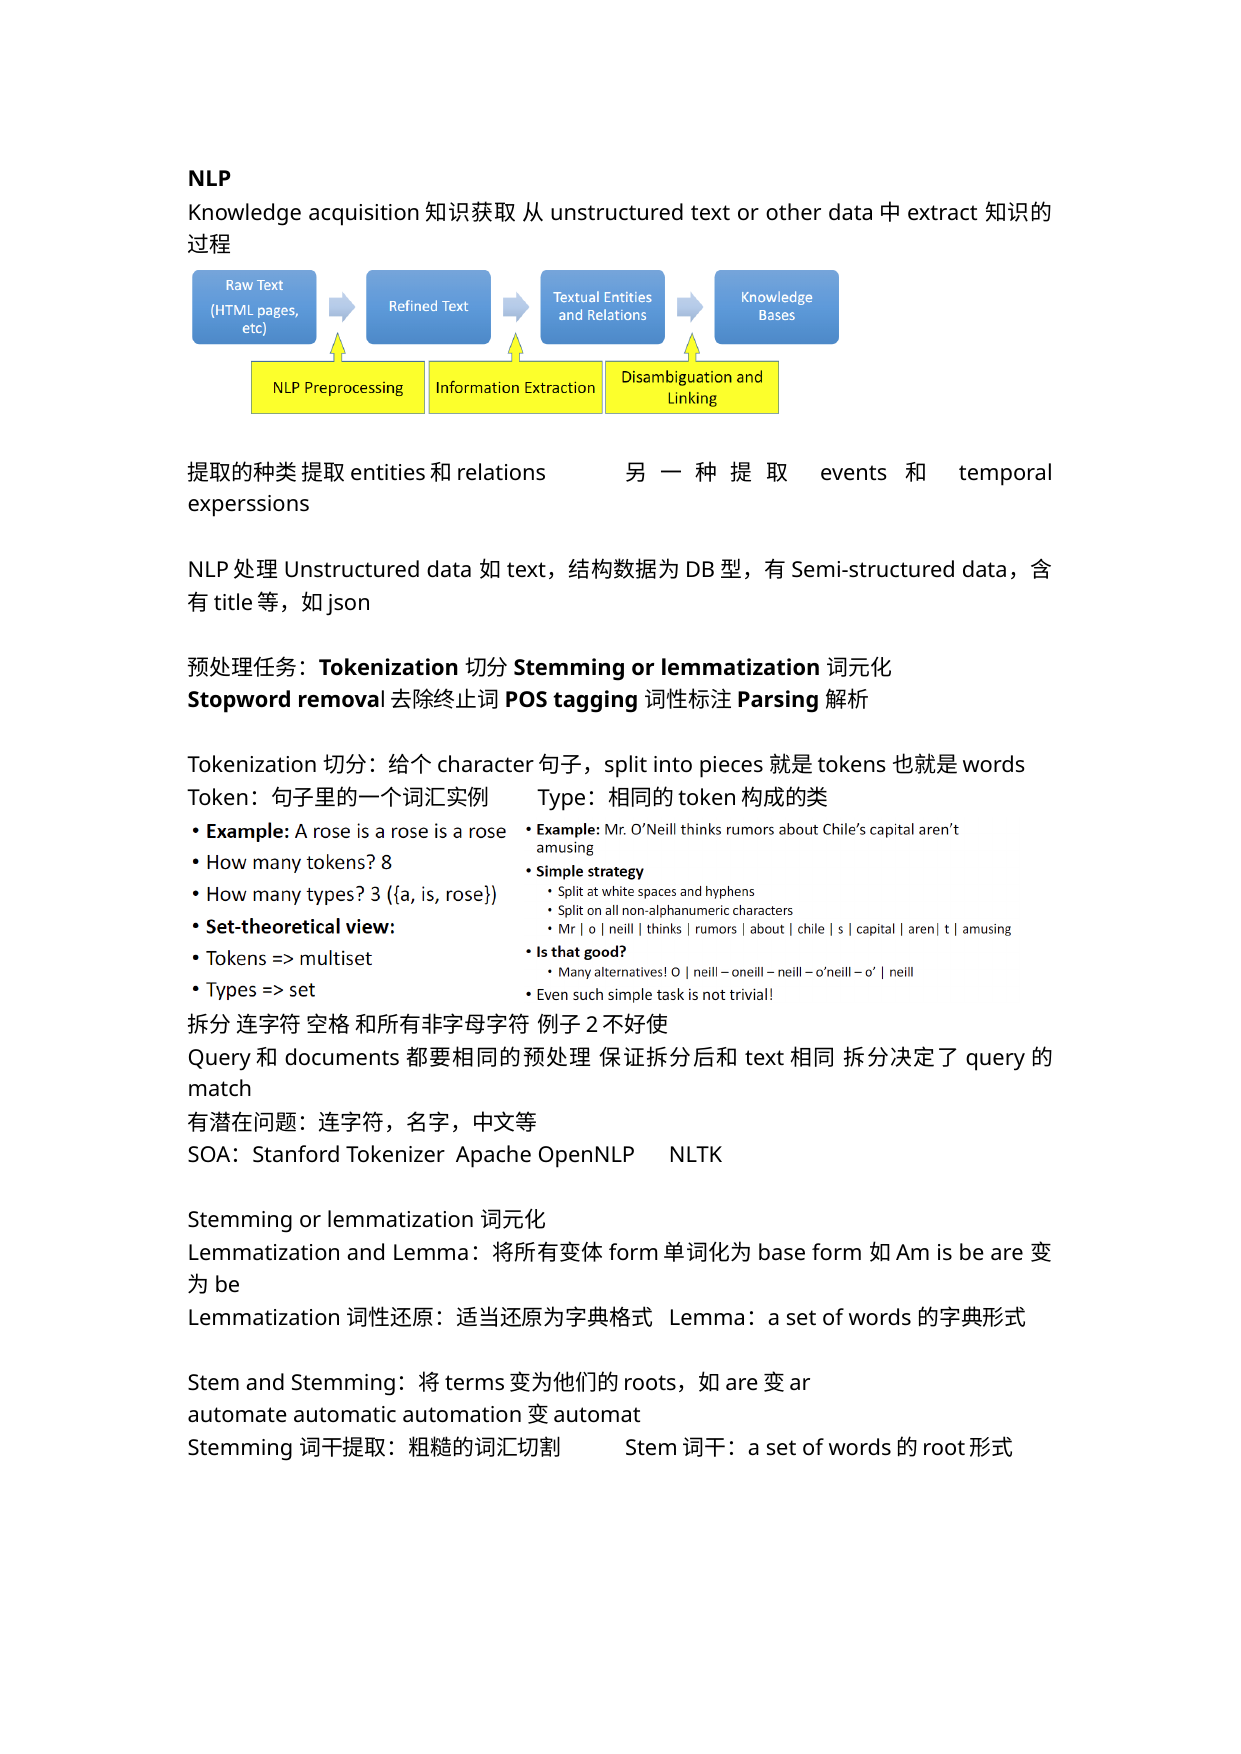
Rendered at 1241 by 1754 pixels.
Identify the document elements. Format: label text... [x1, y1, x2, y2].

text 提取的种类 提取entities和relations 另一种提取 events和 temporal experssions [187, 454, 1053, 519]
text Token：句子里的一个词汇实例 Type：相同的token构成的类 [187, 779, 1053, 812]
text Knowledge acquisition知识获取 从unstructured text or other data中extract 知识的 过程 [187, 194, 1053, 259]
text automate automatic automation变automat [187, 1397, 1053, 1429]
text Tokenization 切分：给个character句子，split into pieces 就是tokens 也就是words [187, 747, 1053, 779]
picture [523, 817, 1020, 1003]
text Stemming or lemmatization 词元化 [187, 1202, 1053, 1234]
text SOA：Stanford Tokenizer Apache OpenNLP NLTK [187, 1137, 1053, 1169]
text NLP处理 Unstructured data 如 text，结构数据为DB型，有Semi-structured data，含有title等，如json [187, 552, 1053, 617]
text Query和documents都要相同的预处理 保证拆分后和text相同 拆分决定了query的match [187, 1039, 1053, 1104]
text Stopword removal去除终止词 POS tagging 词性标注 Parsing 解析 [187, 682, 1053, 714]
text 有潜在问题：连字符，名字，中文等 [187, 1104, 1053, 1137]
text NLP [187, 162, 1053, 194]
text 预处理任务：Tokenization 切分 Stemming or lemmatization 词元化 [187, 649, 1053, 682]
text Stem and Stemming：将terms变为他们的roots，如 are变ar [187, 1364, 1053, 1397]
text 拆分 连字符 空格 和所有非字母字符 例子2不好使 [187, 1007, 1053, 1039]
text Stemming 词干提取：粗糙的词汇切割 Stem词干：a set of words的root形式 [187, 1429, 1053, 1462]
text Lemmatization 词性还原：适当还原为字典格式 Lemma：a set of words 的字典形式 [187, 1299, 1053, 1332]
picture [187, 259, 851, 418]
text Lemmatization and Lemma：将所有变体form单词化为base form 如Am is be are 变为 be [187, 1234, 1053, 1299]
picture [187, 816, 518, 1003]
